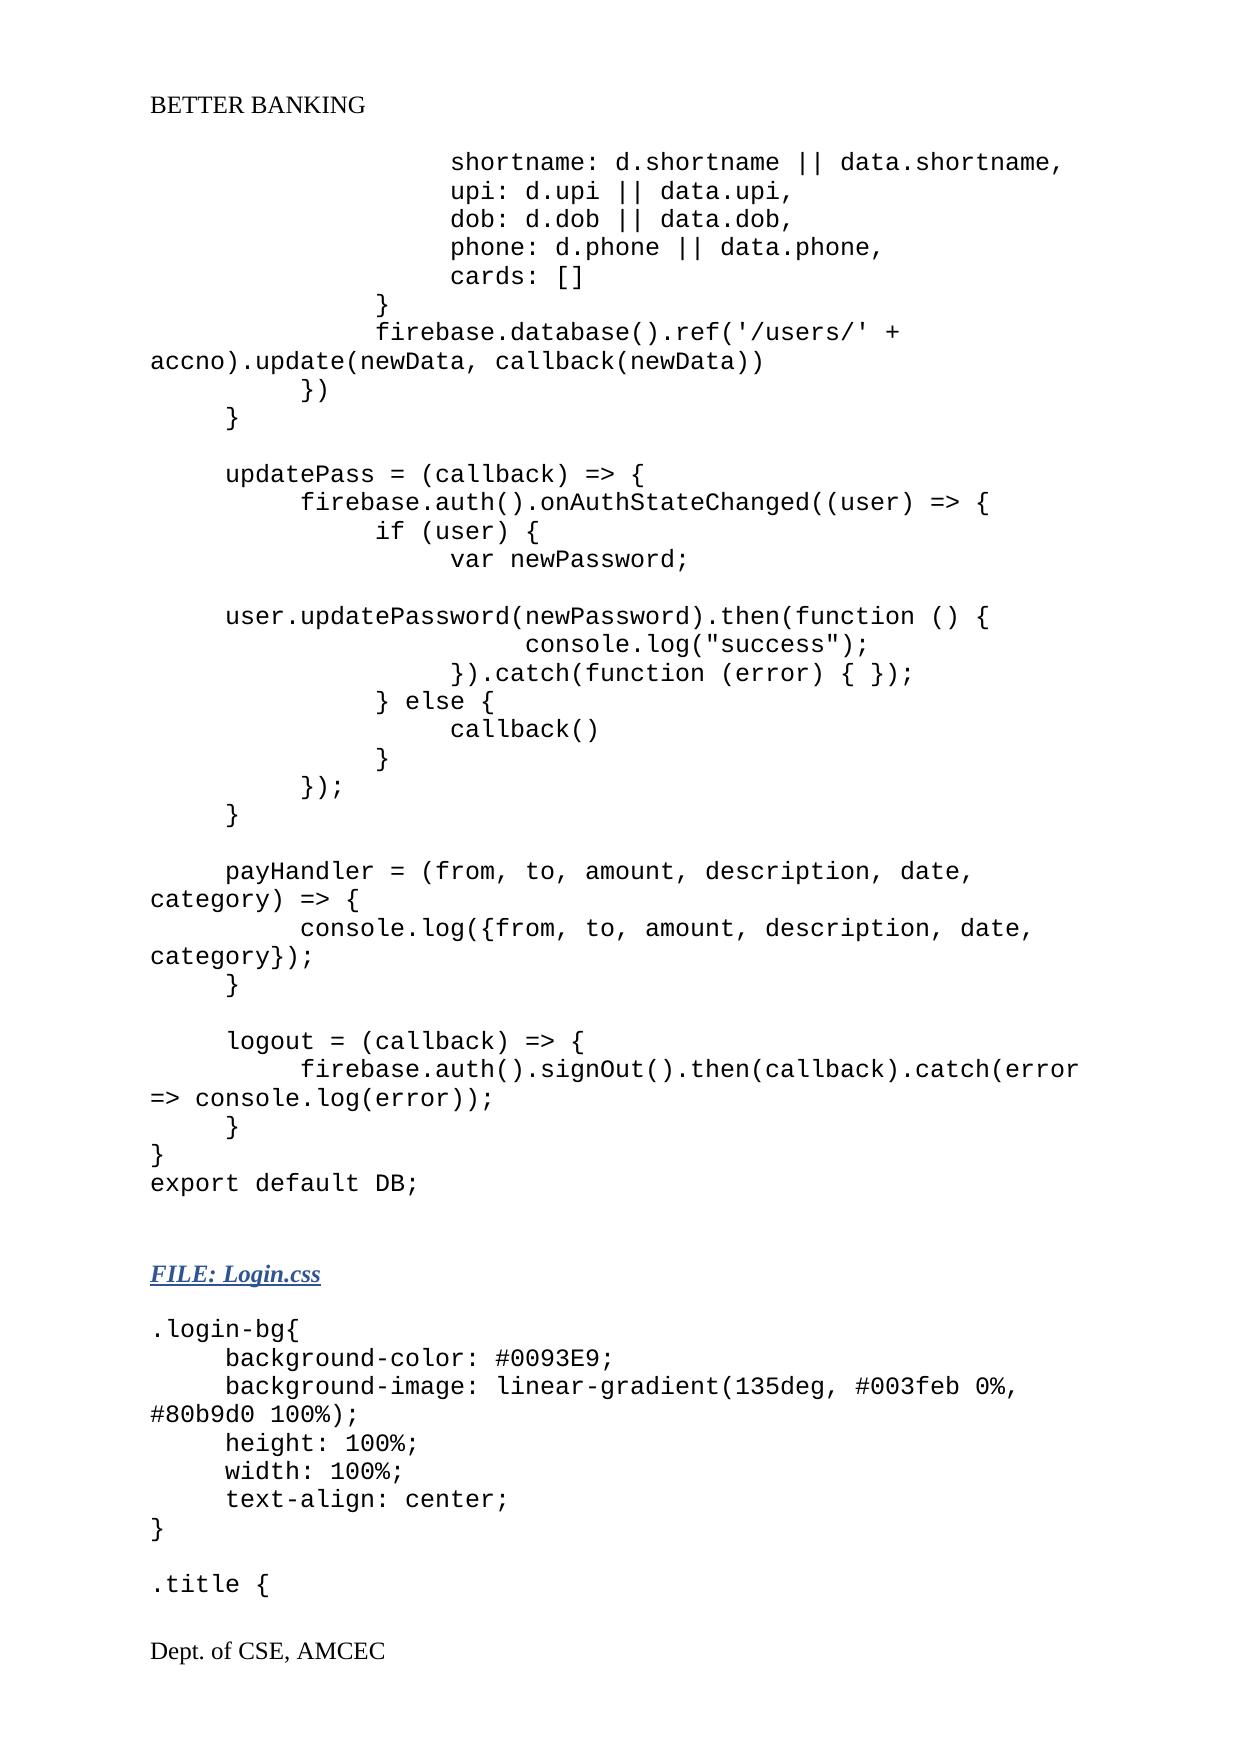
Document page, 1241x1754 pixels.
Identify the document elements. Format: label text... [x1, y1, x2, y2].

text }) [150, 377, 1090, 405]
text export default DB; [150, 1170, 1090, 1199]
text } [150, 1142, 1090, 1170]
text firebase.auth().signOut().then(callback).catch(error => console.log(error)); [150, 1057, 1090, 1114]
text } [150, 745, 1090, 774]
text upi: d.upi || data.upi, [150, 178, 1090, 207]
text }); [150, 774, 1090, 802]
text height: 100%; [150, 1430, 1090, 1459]
text console.log({from, to, amount, description, date, category}); [150, 915, 1090, 972]
text } [150, 802, 1090, 830]
text width: 100%; [150, 1459, 1090, 1487]
text firebase.auth().onAuthStateChanged((user) => { [150, 490, 1090, 518]
text dob: d.dob || data.dob, [150, 207, 1090, 235]
text .login-bg{ [150, 1317, 1090, 1345]
text var newPassword; [150, 547, 1090, 575]
text } [150, 1515, 1090, 1544]
text } [150, 1114, 1090, 1142]
text } [150, 292, 1090, 320]
text background-image: linear-gradient(135deg, #003feb 0%, #80b9d0 100%); [150, 1374, 1090, 1430]
text shortname: d.shortname || data.shortname, [150, 150, 1090, 178]
text callback() [150, 717, 1090, 745]
text } else { [150, 689, 1090, 717]
text updatePass = (callback) => { [150, 462, 1090, 490]
text if (user) { [150, 518, 1090, 547]
text } [150, 405, 1090, 433]
text logout = (callback) => { [150, 1029, 1090, 1057]
text }).catch(function (error) { }); [150, 660, 1090, 689]
text user.updatePassword(newPassword).then(function () { [150, 575, 1090, 632]
text cards: [] [150, 263, 1090, 292]
subtitle FILE: Login.css [150, 1259, 1090, 1288]
text text-align: center; [150, 1487, 1090, 1515]
text background-color: #0093E9; [150, 1345, 1090, 1374]
text firebase.database().ref('/users/' + accno).update(newData, callback(newData)) [150, 320, 1090, 377]
text } [150, 972, 1090, 1000]
text payHandler = (from, to, amount, description, date, category) => { [150, 859, 1090, 915]
text .title { [150, 1572, 1090, 1600]
text console.log("success"); [150, 632, 1090, 660]
text phone: d.phone || data.phone, [150, 235, 1090, 263]
